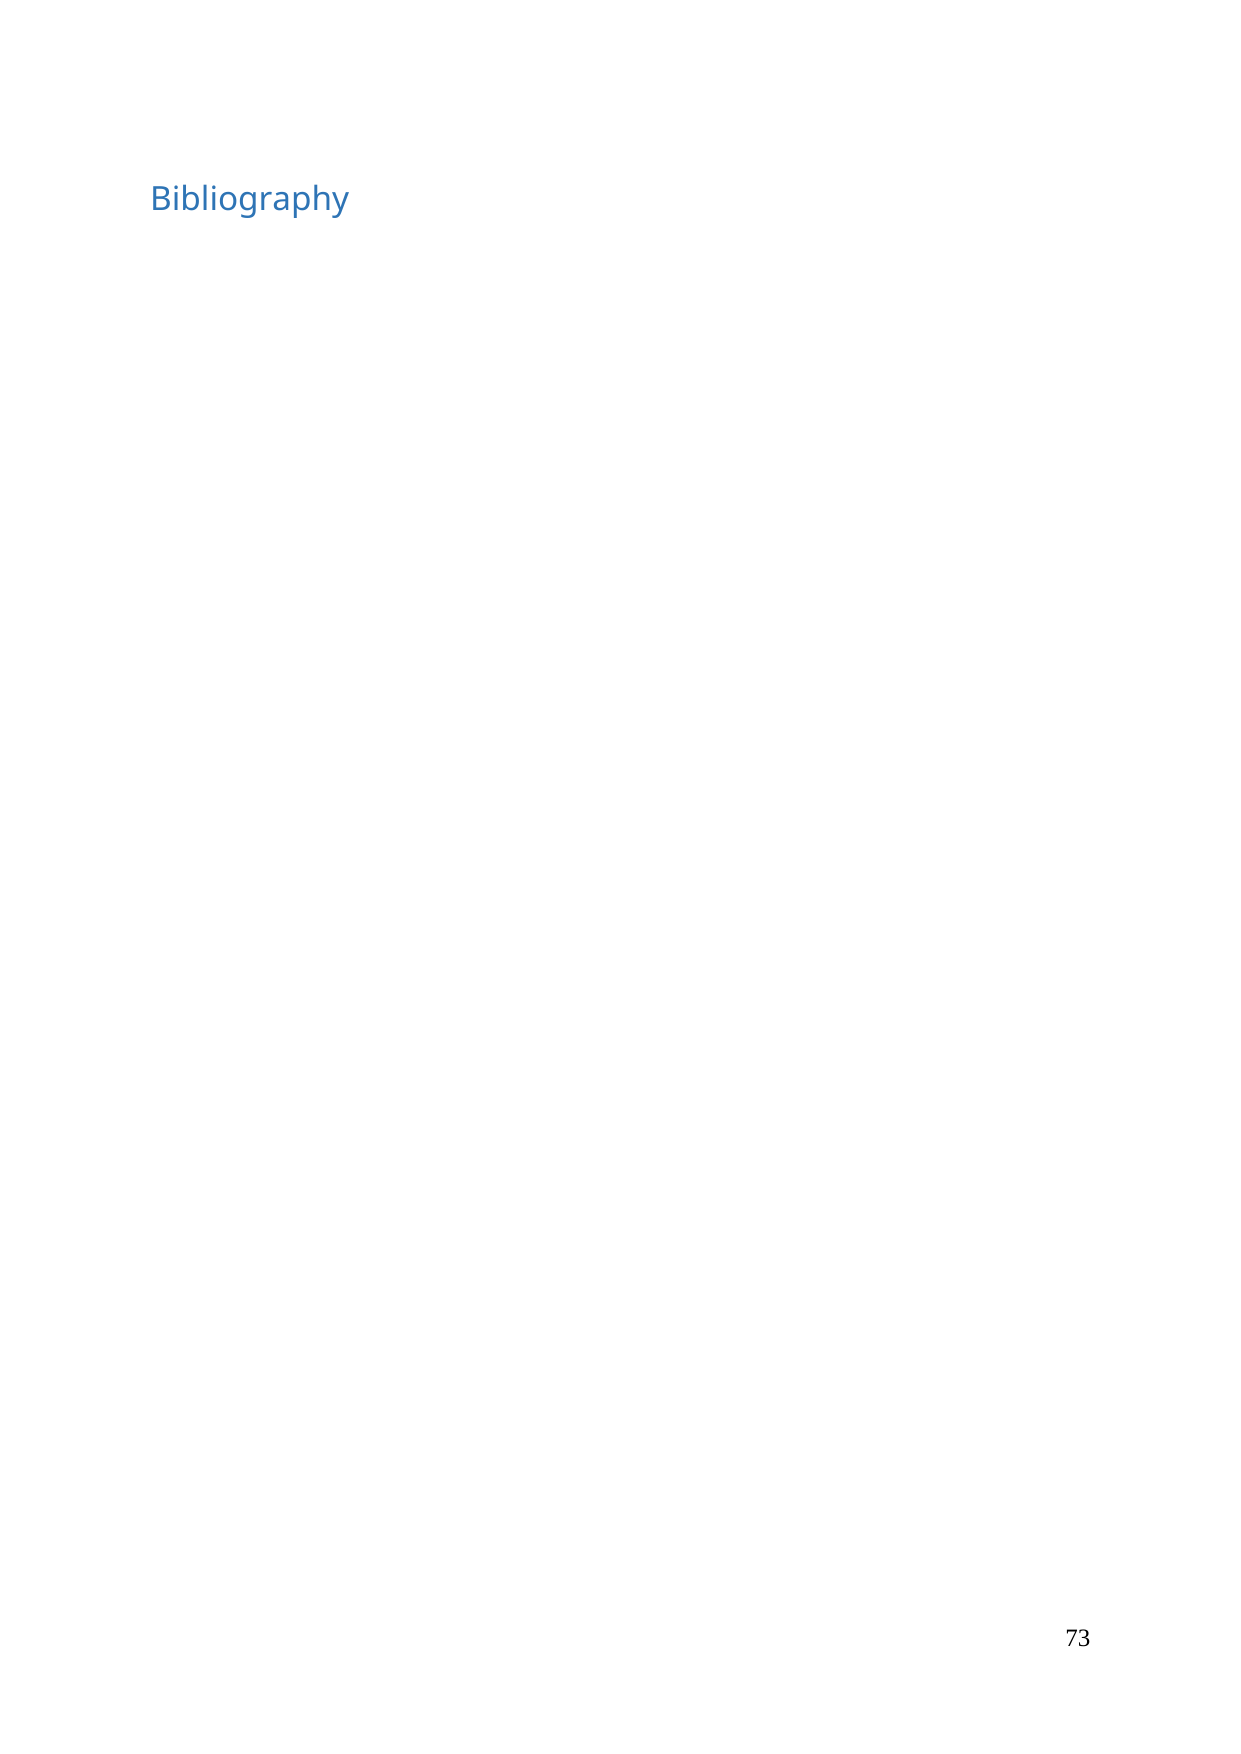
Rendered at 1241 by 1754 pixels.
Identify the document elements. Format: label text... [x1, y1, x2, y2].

subtitle Bibliography [150, 175, 1090, 220]
